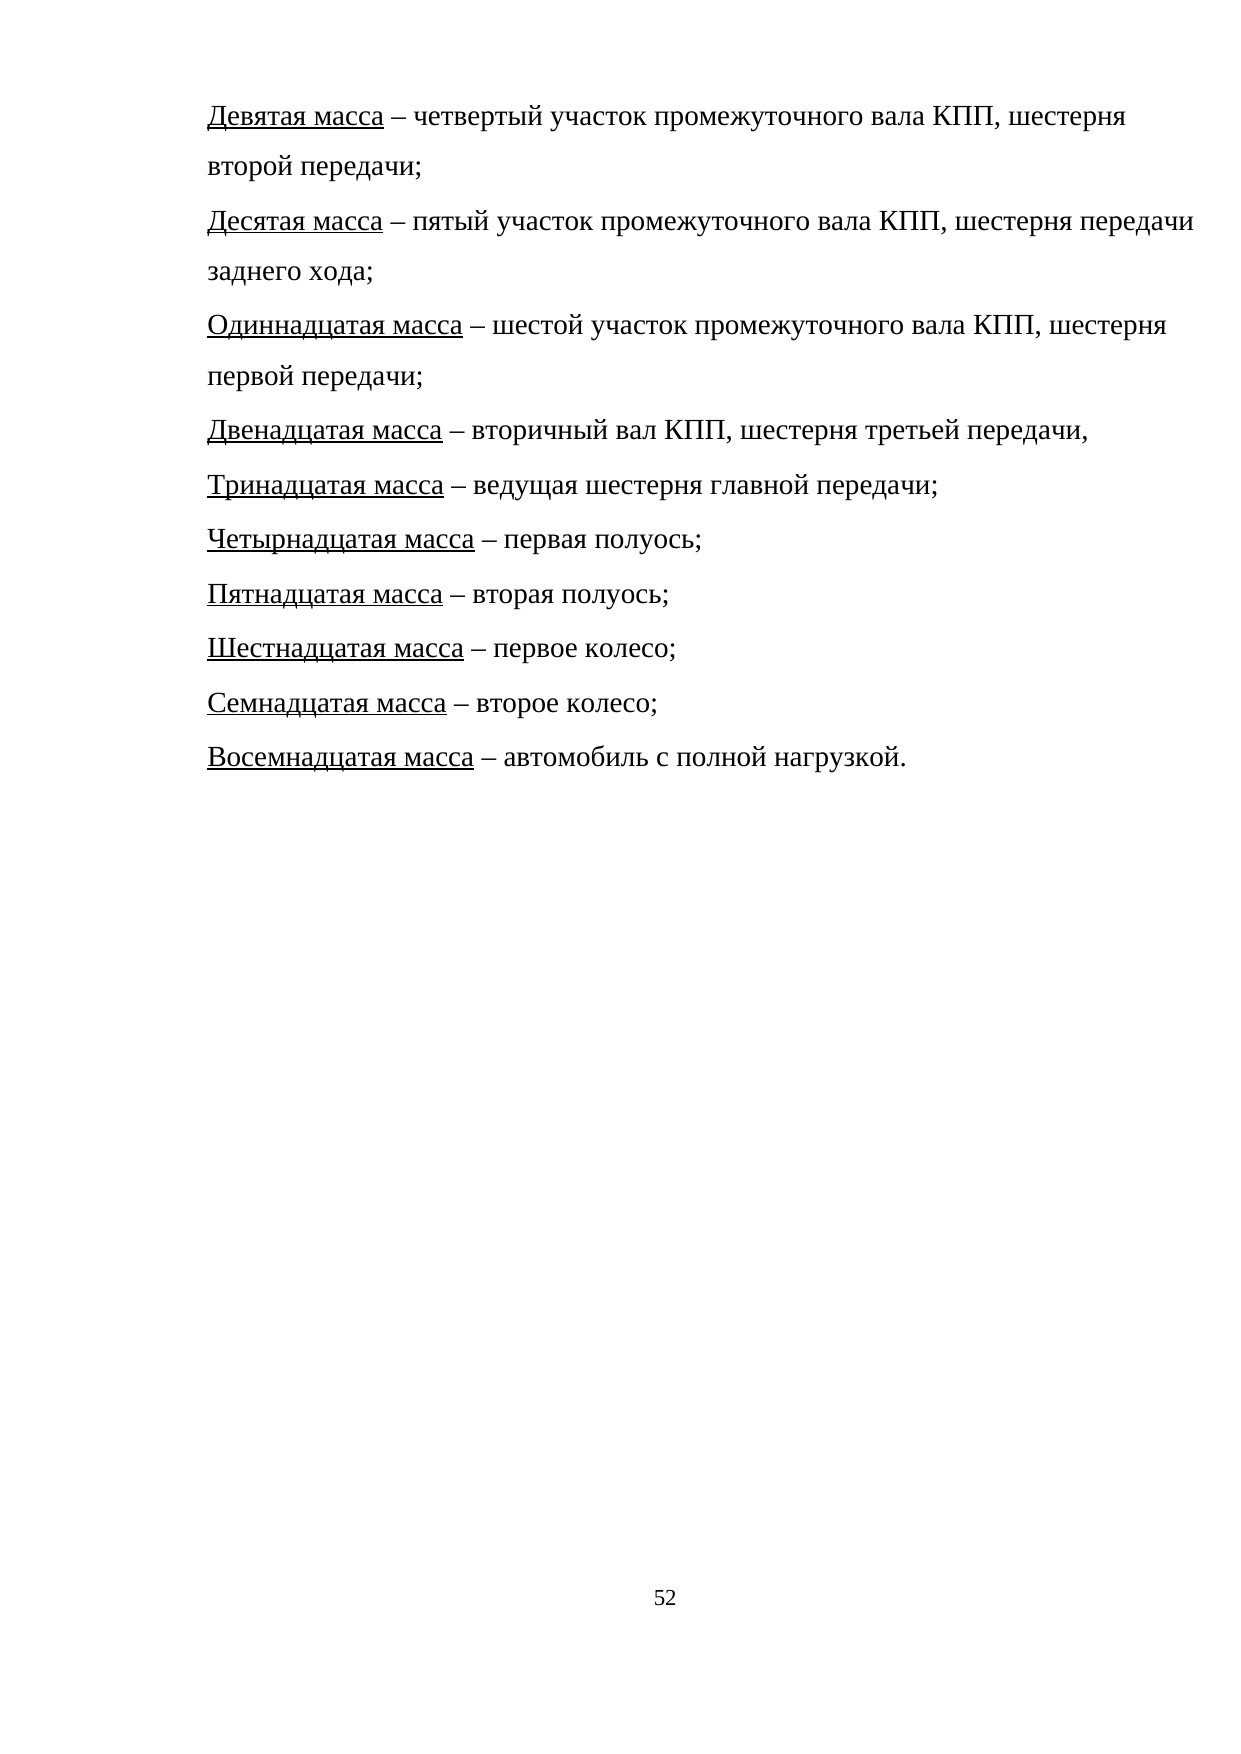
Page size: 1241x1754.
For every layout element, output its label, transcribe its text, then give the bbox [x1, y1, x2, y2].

text Девятая масса – четвертый участок промежуточного вала КПП, шестерня второй передачи; [207, 98, 1196, 182]
text Пятнадцатая масса – вторая полуось; [207, 576, 1196, 609]
text Одиннадцатая масса – шестой участок промежуточного вала КПП, шестерня первой передачи; [207, 307, 1196, 391]
text Десятая масса – пятый участок промежуточного вала КПП, шестерня передачи заднего хода; [207, 203, 1196, 287]
text Двенадцатая масса – вторичный вал КПП, шестерня третьей передачи, [207, 412, 1196, 446]
text Шестнадцатая масса – первое колесо; [207, 630, 1196, 664]
text Четырнадцатая масса – первая полуось; [207, 521, 1196, 555]
text Восемнадцатая масса – автомобиль с полной нагрузкой. [207, 739, 1196, 773]
text Тринадцатая масса – ведущая шестерня главной передачи; [207, 467, 1196, 500]
text Семнадцатая масса – второе колесо; [207, 685, 1196, 718]
